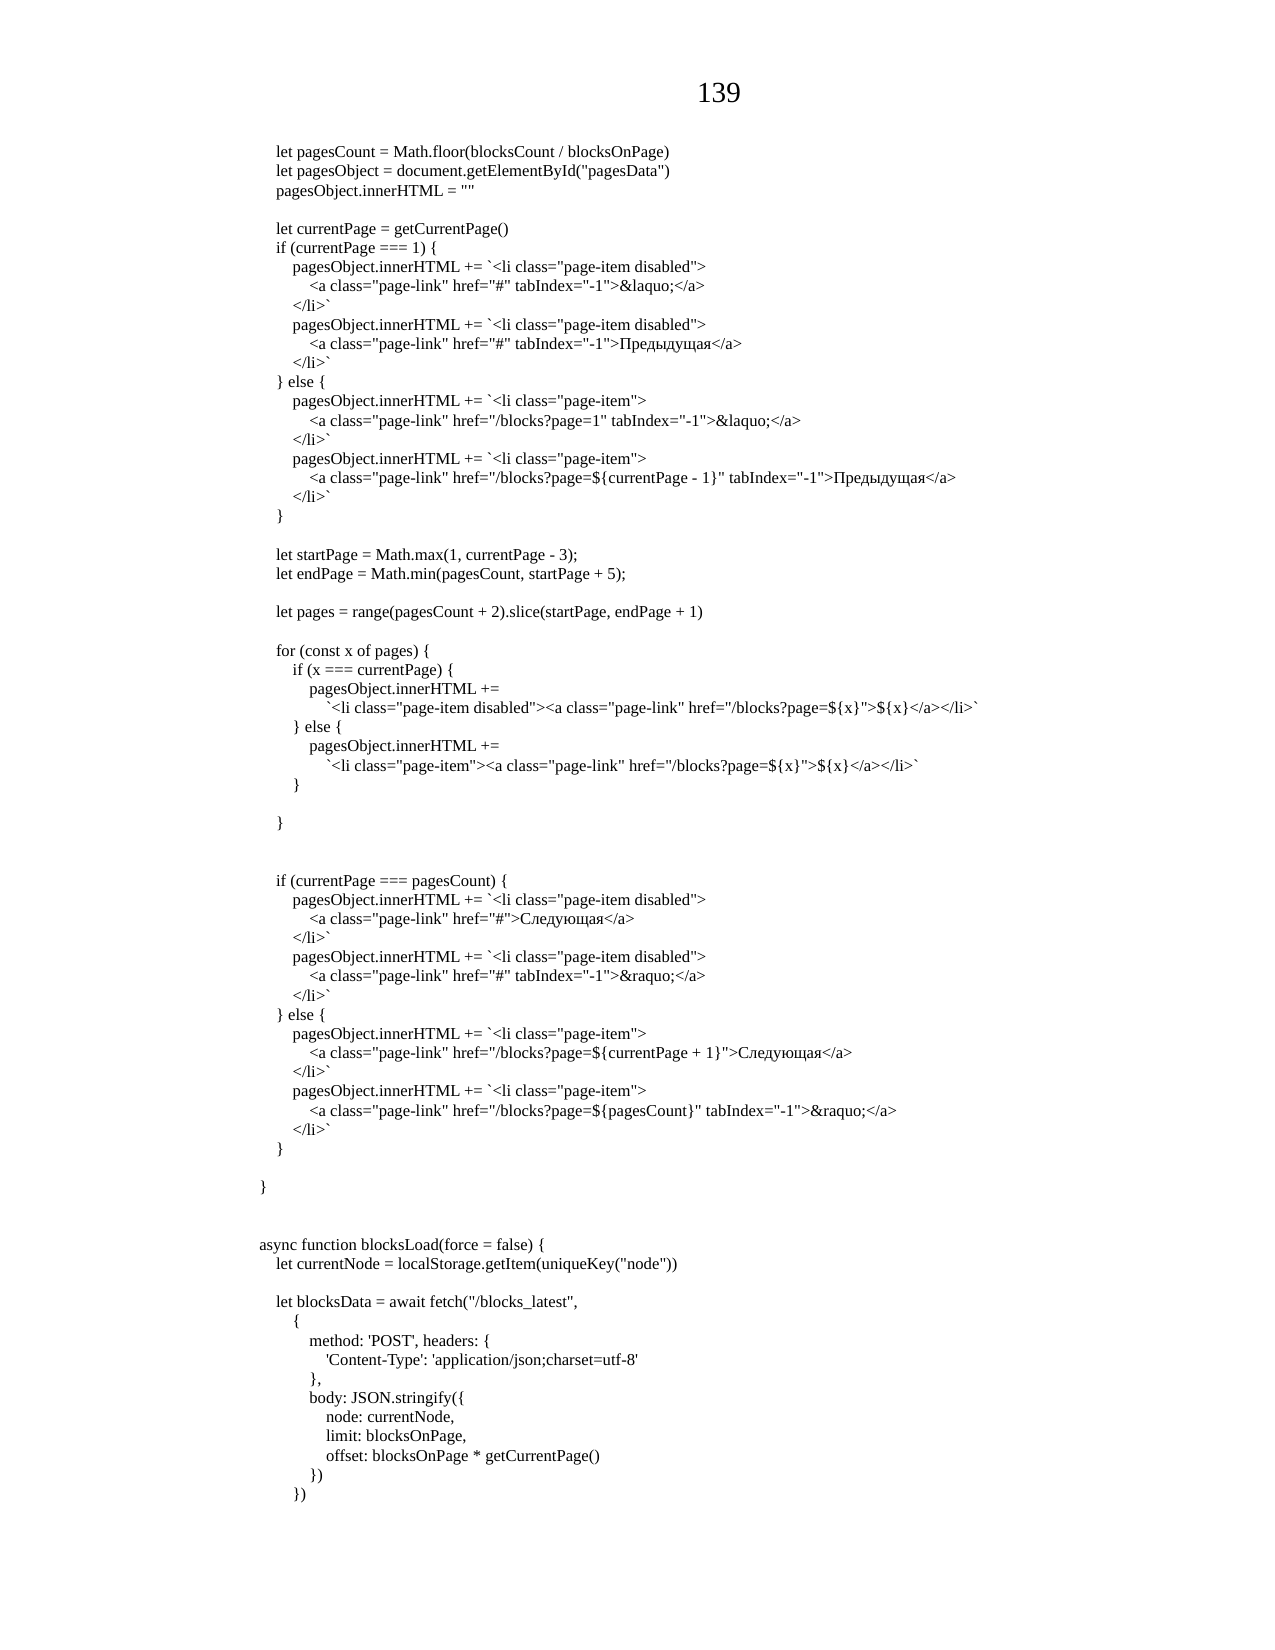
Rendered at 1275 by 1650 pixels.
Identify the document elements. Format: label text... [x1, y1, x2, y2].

list pagesObject.innerHTML += `<li class="page-item"> [259, 1081, 1216, 1100]
list async function blocksLoad(force = false) { [259, 1234, 1216, 1254]
list pagesObject.innerHTML += [259, 679, 1216, 698]
list let blocksData = await fetch("/blocks_latest", [259, 1292, 1216, 1311]
list } [259, 506, 1216, 525]
list let currentNode = localStorage.getItem(uniqueKey("node")) [259, 1254, 1216, 1273]
list if (currentPage === pagesCount) { [259, 870, 1216, 889]
list <a class="page-link" href="/blocks?page=${currentPage - 1}" tabIndex="-1">Предыдущая</a> [259, 468, 1216, 487]
list </li>` [259, 487, 1216, 506]
list } else { [259, 1004, 1216, 1024]
list method: 'POST', headers: { [259, 1330, 1216, 1349]
list }, [259, 1369, 1216, 1388]
list }) [259, 1464, 1216, 1484]
list let pages = range(pagesCount + 2).slice(startPage, endPage + 1) [259, 602, 1216, 621]
list } else { [259, 717, 1216, 736]
list pagesObject.innerHTML += `<li class="page-item disabled"> [259, 257, 1216, 276]
list let pagesCount = Math.floor(blocksCount / blocksOnPage) [259, 142, 1216, 161]
list </li>` [259, 295, 1216, 314]
list node: currentNode, [259, 1407, 1216, 1426]
list </li>` [259, 985, 1216, 1004]
list `<li class="page-item"><a class="page-link" href="/blocks?page=${x}">${x}</a></li>` [259, 755, 1216, 774]
list for (const x of pages) { [259, 640, 1216, 659]
list `<li class="page-item disabled"><a class="page-link" href="/blocks?page=${x}">${x}</a></li>` [259, 698, 1216, 717]
list 'Content-Type': 'application/json;charset=utf-8' [259, 1349, 1216, 1369]
list let startPage = Math.max(1, currentPage - 3); [259, 544, 1216, 564]
list </li>` [259, 928, 1216, 947]
list </li>` [259, 1062, 1216, 1081]
list <a class="page-link" href="/blocks?page=1" tabIndex="-1">&laquo;</a> [259, 410, 1216, 429]
list body: JSON.stringify({ [259, 1388, 1216, 1407]
list }) [259, 1484, 1216, 1503]
list } [259, 813, 1216, 832]
list let endPage = Math.min(pagesCount, startPage + 5); [259, 564, 1216, 583]
list </li>` [259, 353, 1216, 372]
list <a class="page-link" href="#" tabIndex="-1">Предыдущая</a> [259, 334, 1216, 353]
list pagesObject.innerHTML += `<li class="page-item"> [259, 449, 1216, 468]
list pagesObject.innerHTML += [259, 736, 1216, 755]
list let pagesObject = document.getElementById("pagesData") [259, 161, 1216, 180]
list { [259, 1311, 1216, 1330]
list <a class="page-link" href="#" tabIndex="-1">&raquo;</a> [259, 966, 1216, 985]
list limit: blocksOnPage, [259, 1426, 1216, 1445]
list <a class="page-link" href="#" tabIndex="-1">&laquo;</a> [259, 276, 1216, 295]
list pagesObject.innerHTML += `<li class="page-item"> [259, 391, 1216, 410]
list let currentPage = getCurrentPage() [259, 219, 1216, 238]
list if (currentPage === 1) { [259, 238, 1216, 257]
list pagesObject.innerHTML += `<li class="page-item disabled"> [259, 947, 1216, 966]
list } else { [259, 372, 1216, 391]
list </li>` [259, 1119, 1216, 1139]
list <a class="page-link" href="/blocks?page=${currentPage + 1}">Следующая</a> [259, 1043, 1216, 1062]
list } [259, 1177, 1216, 1196]
list offset: blocksOnPage * getCurrentPage() [259, 1445, 1216, 1464]
list </li>` [259, 429, 1216, 449]
list pagesObject.innerHTML += `<li class="page-item disabled"> [259, 314, 1216, 334]
list pagesObject.innerHTML += `<li class="page-item disabled"> [259, 889, 1216, 909]
list pagesObject.innerHTML += `<li class="page-item"> [259, 1024, 1216, 1043]
list if (x === currentPage) { [259, 659, 1216, 679]
list <a class="page-link" href="#">Следующая</a> [259, 909, 1216, 928]
list <a class="page-link" href="/blocks?page=${pagesCount}" tabIndex="-1">&raquo;</a> [259, 1100, 1216, 1119]
list } [259, 1139, 1216, 1158]
list } [259, 774, 1216, 794]
list pagesObject.innerHTML = "" [259, 180, 1216, 199]
